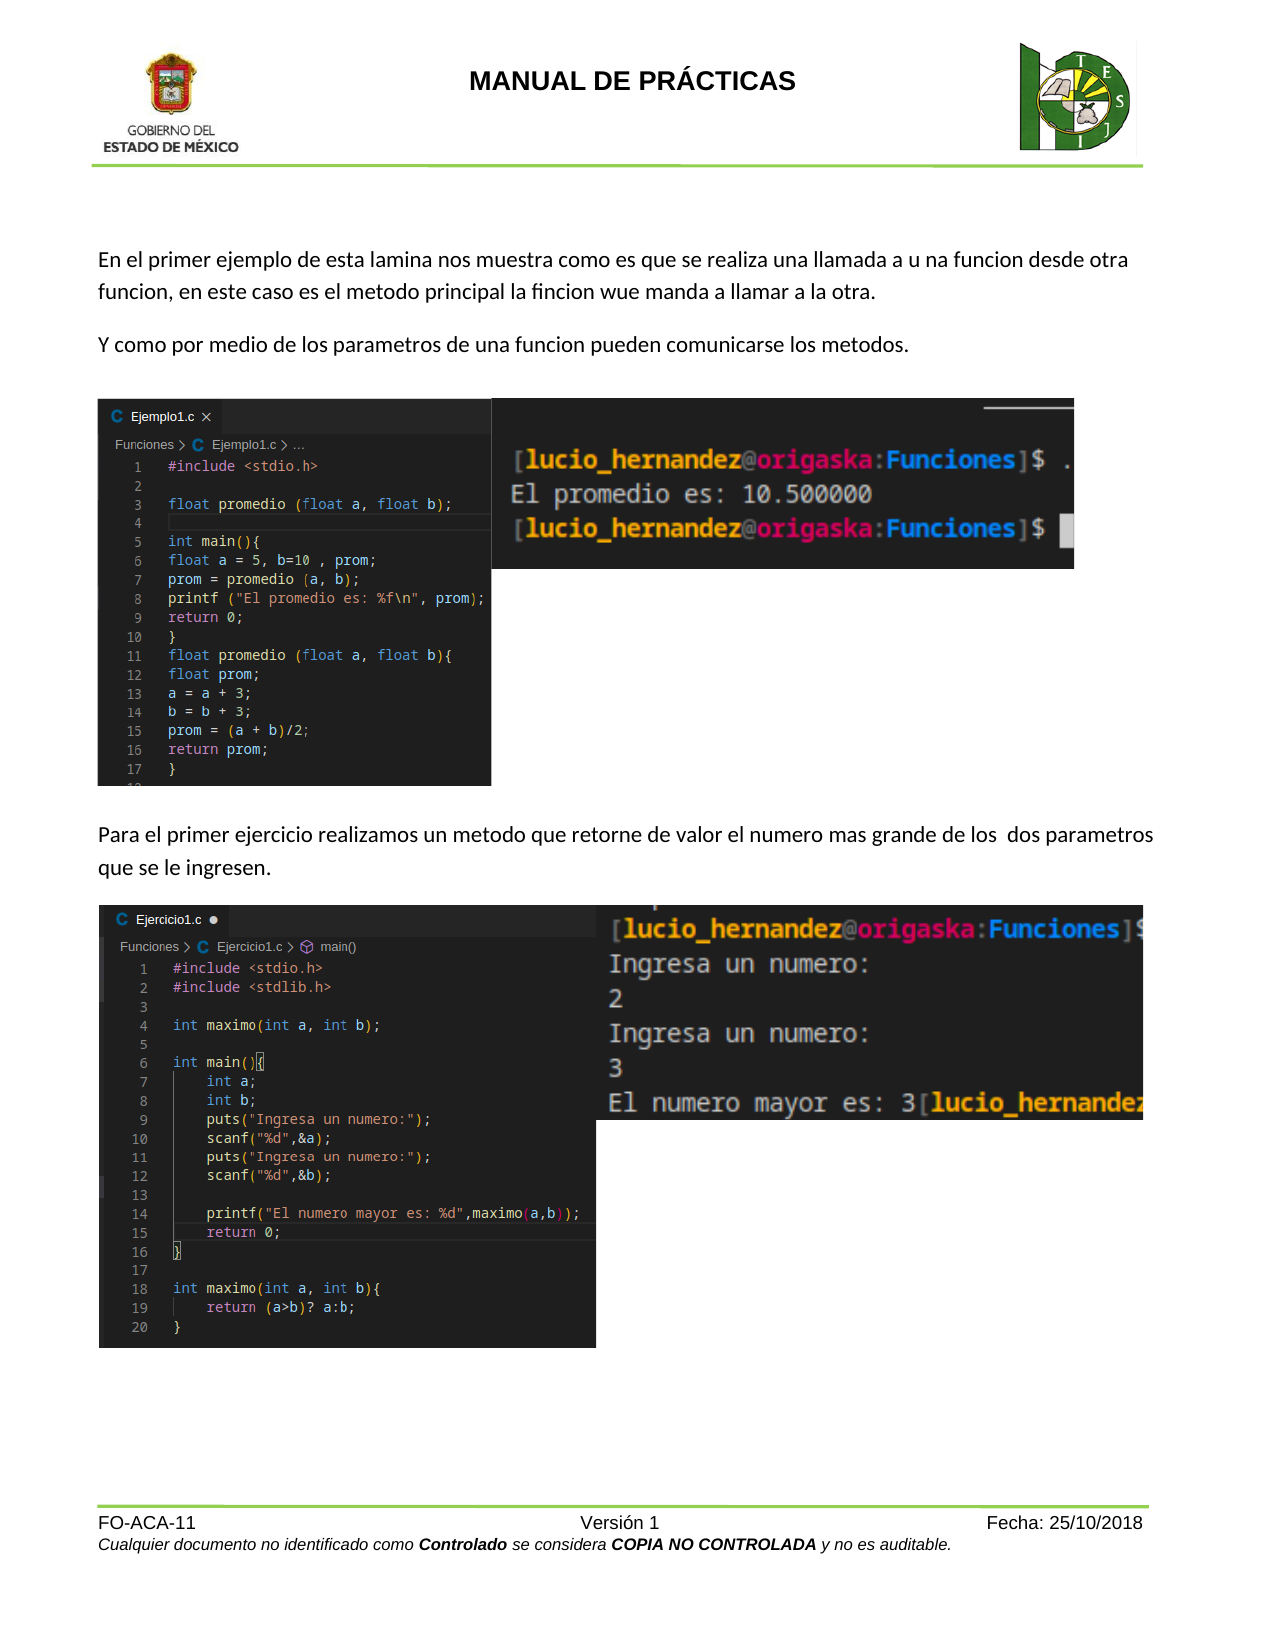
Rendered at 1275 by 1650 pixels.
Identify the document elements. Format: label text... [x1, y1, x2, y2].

text Y como por medio de los parametros de una funcion pueden comunicarse los metodos. [98, 330, 1183, 358]
picture [97, 398, 1075, 786]
text Para el primer ejercicio realizamos un metodo que retorne de valor el numero mas grande de los dos parametros que se le ingresen. [98, 821, 1183, 881]
picture [1018, 41, 1137, 157]
text En el primer ejemplo de esta lamina nos muestra como es que se realiza una llamada a u na funcion desde otra funcion, en este caso es el metodo principal la fincion wue manda a llamar a la otra. [98, 245, 1183, 305]
picture [99, 905, 1144, 1348]
picture [95, 42, 241, 161]
